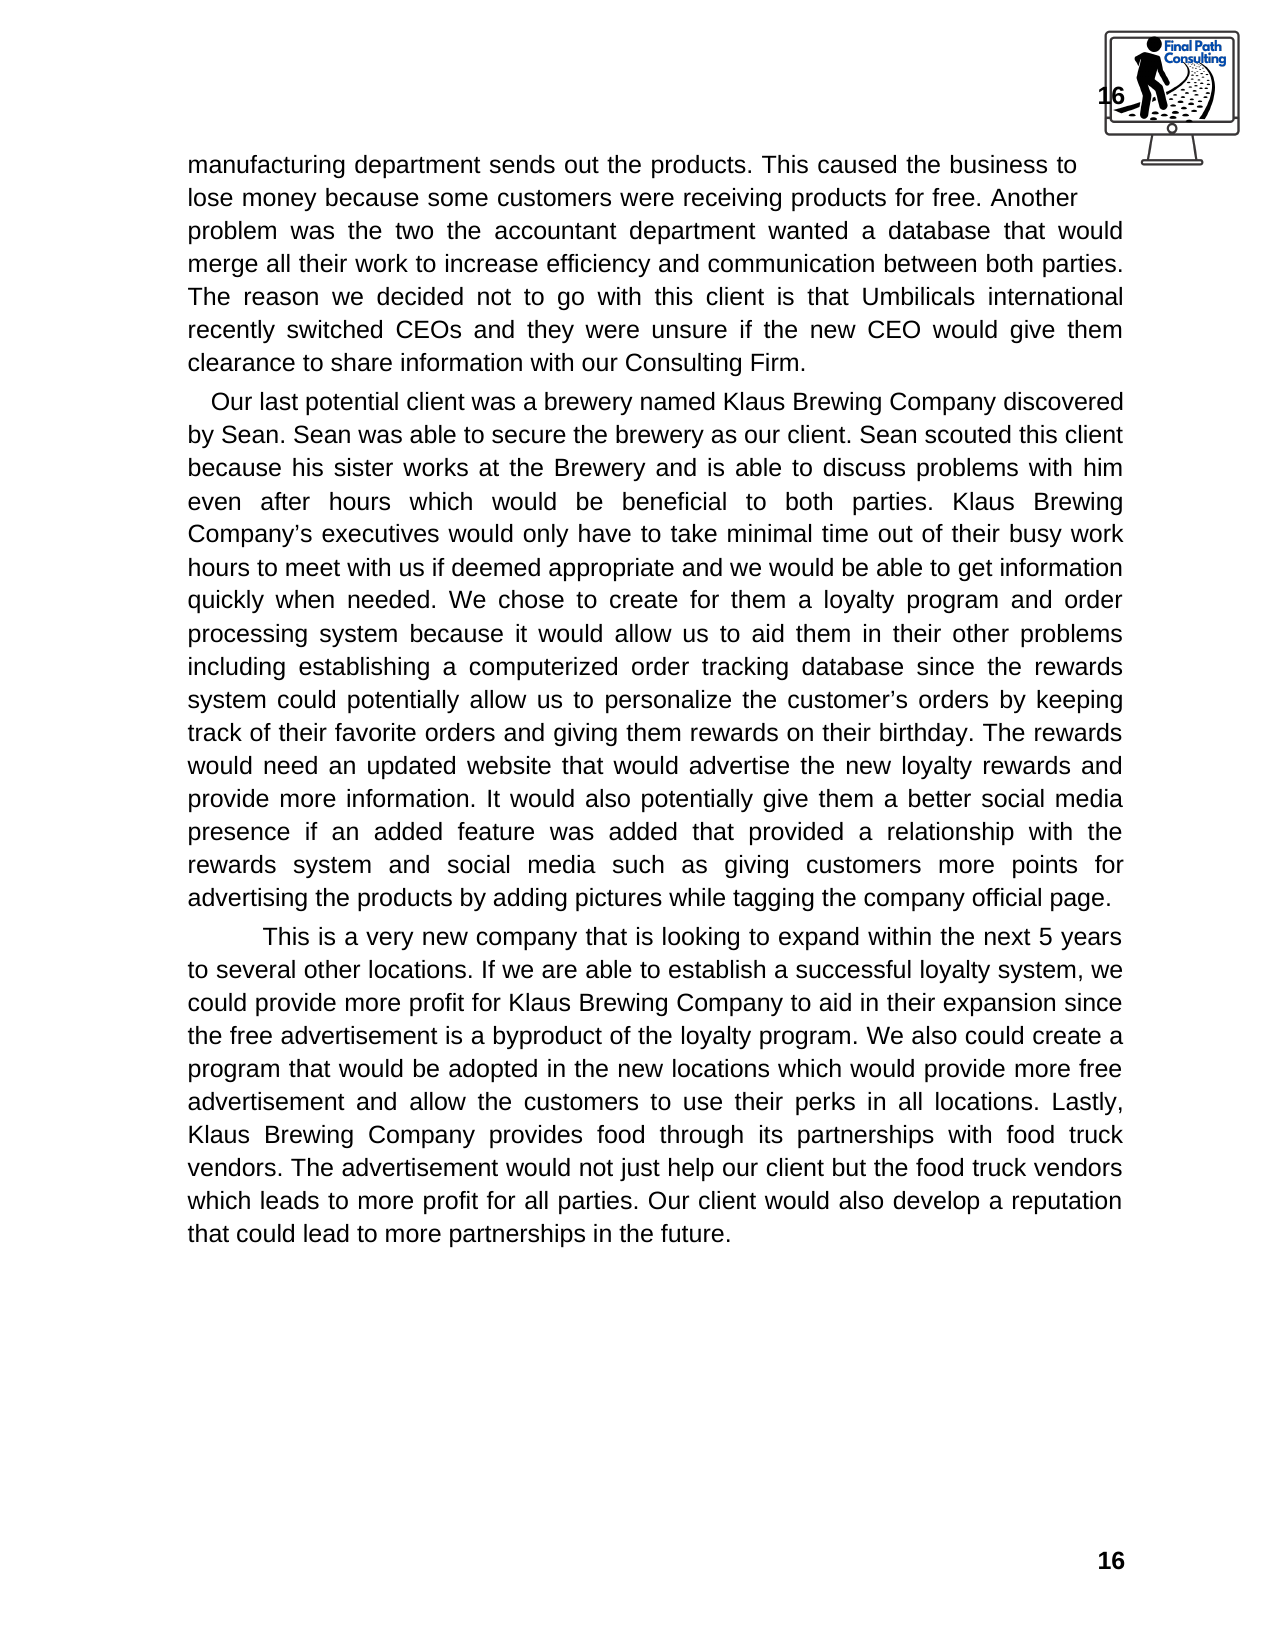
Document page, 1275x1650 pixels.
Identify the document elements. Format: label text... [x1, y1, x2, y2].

text Our last potential client was a brewery named Klaus Brewing Company discovered by Sean. Sean was able to secure the brewery as our client. Sean scouted this client because his sister works at the Brewery and is able to discuss problems with him even after hours which would be beneficial to both parties. Klaus Brewing Company’s executives would only have to take minimal time out of their busy work hours to meet with us if deemed appropriate and we would be able to get information quickly when needed. We chose to create for them a loyalty program and order processing system because it would allow us to aid them in their other problems including establishing a computerized order tracking database since the rewards system could potentially allow us to personalize the customer’s orders by keeping track of their favorite orders and giving them rewards on their birthday. The rewards would need an updated website that would advertise the new loyalty rewards and provide more information. It would also potentially give them a better social media presence if an added feature was added that provided a relationship with the rewards system and social media such as giving customers more points for advertising the products by adding pictures while tagging the company official page. [187, 387, 1125, 911]
text This is a very new company that is looking to expand within the next 5 years to several other locations. If we are able to establish a successful loyalty system, we could provide more profit for Klaus Brewing Company to aid in their expansion since the free advertisement is a byproduct of the loyalty program. We also could create a program that would be adopted in the new locations which would provide more free advertisement and allow the customers to use their perks in all locations. Lastly, Klaus Brewing Company provides food through its partnerships with food truck vendors. The advertisement would not just help our client but the food truck vendors which leads to more profit for all parties. Our client would also develop a reputation that could lead to more partnerships in the future. [187, 922, 1125, 1248]
picture [1098, 18, 1247, 174]
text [187, 150, 1125, 377]
